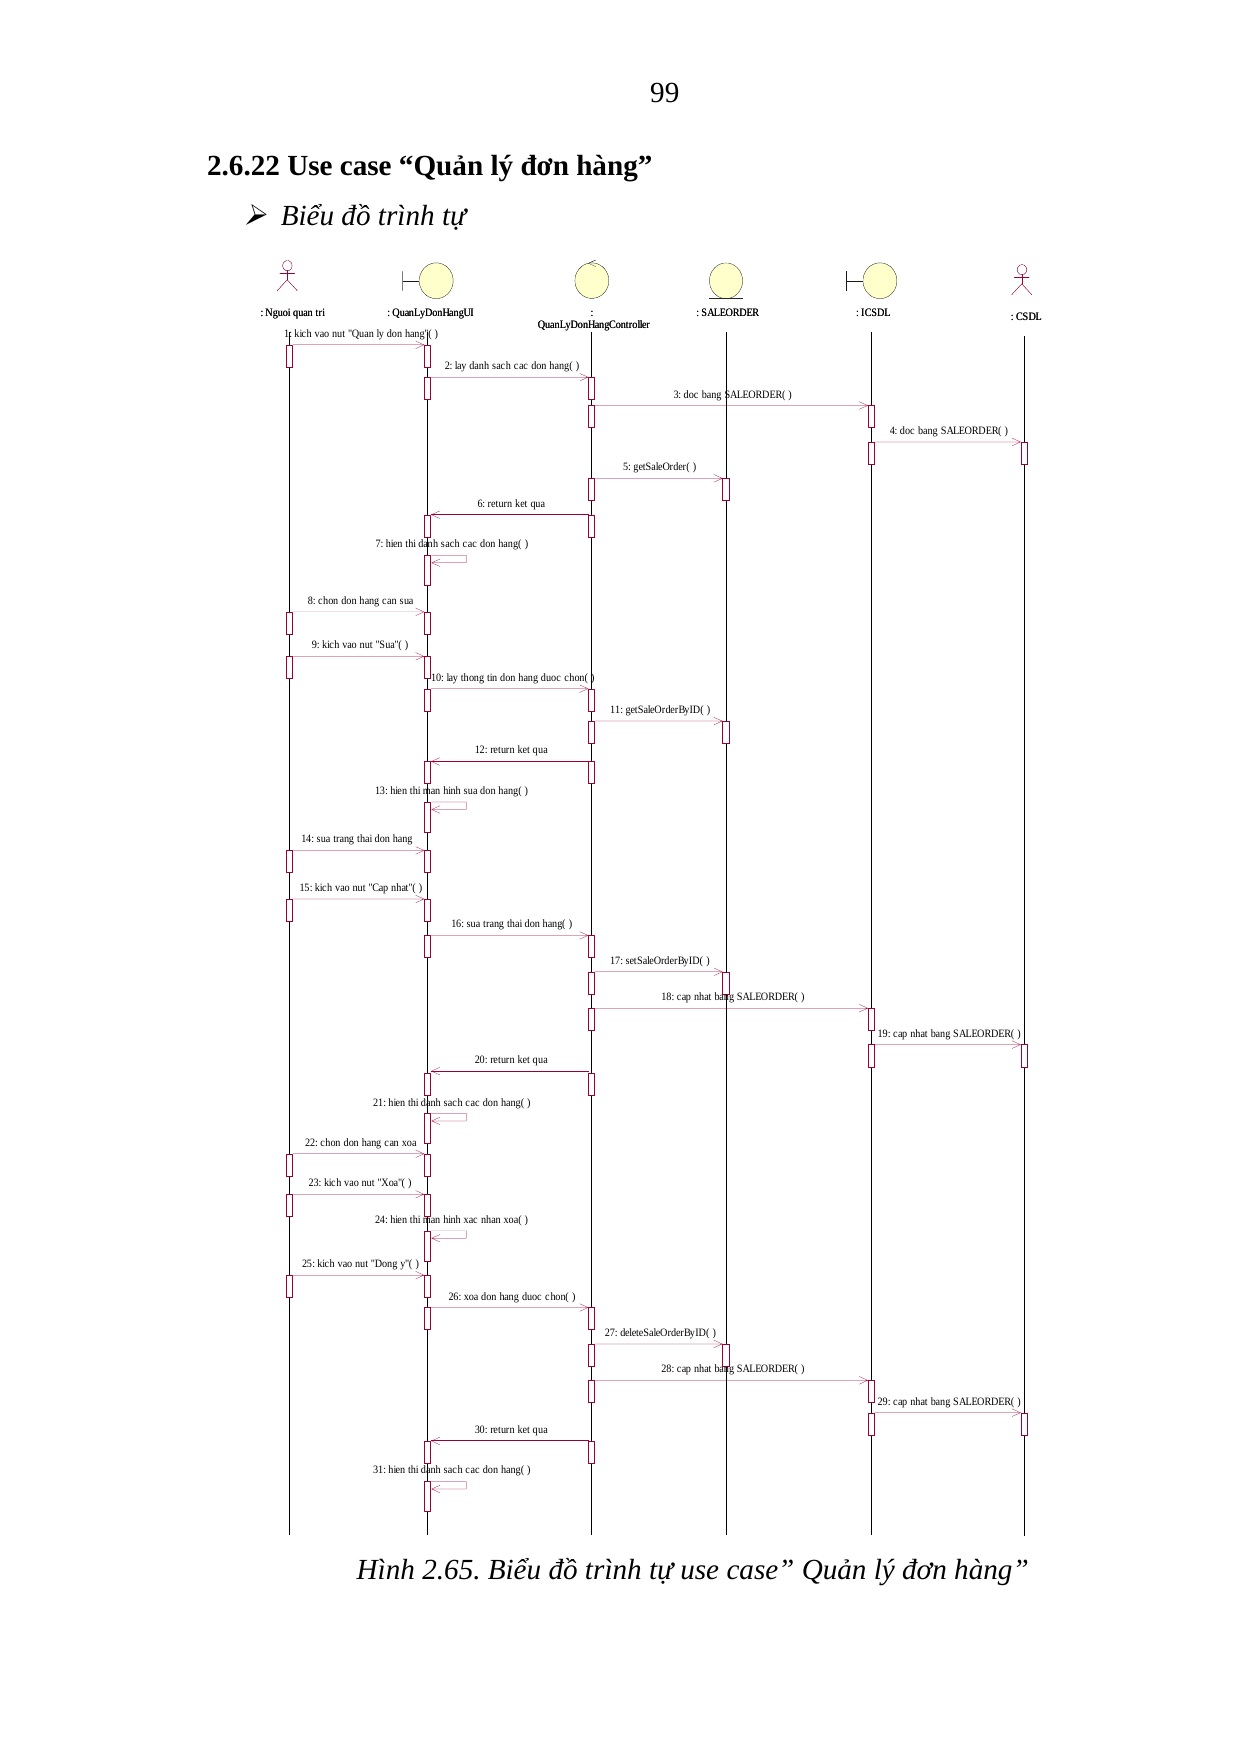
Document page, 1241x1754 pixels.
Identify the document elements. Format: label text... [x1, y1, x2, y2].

list Biểu đồ trình tự [243, 198, 1122, 232]
subtitle Use case “Quản lý đơn hàng” [207, 148, 1122, 181]
